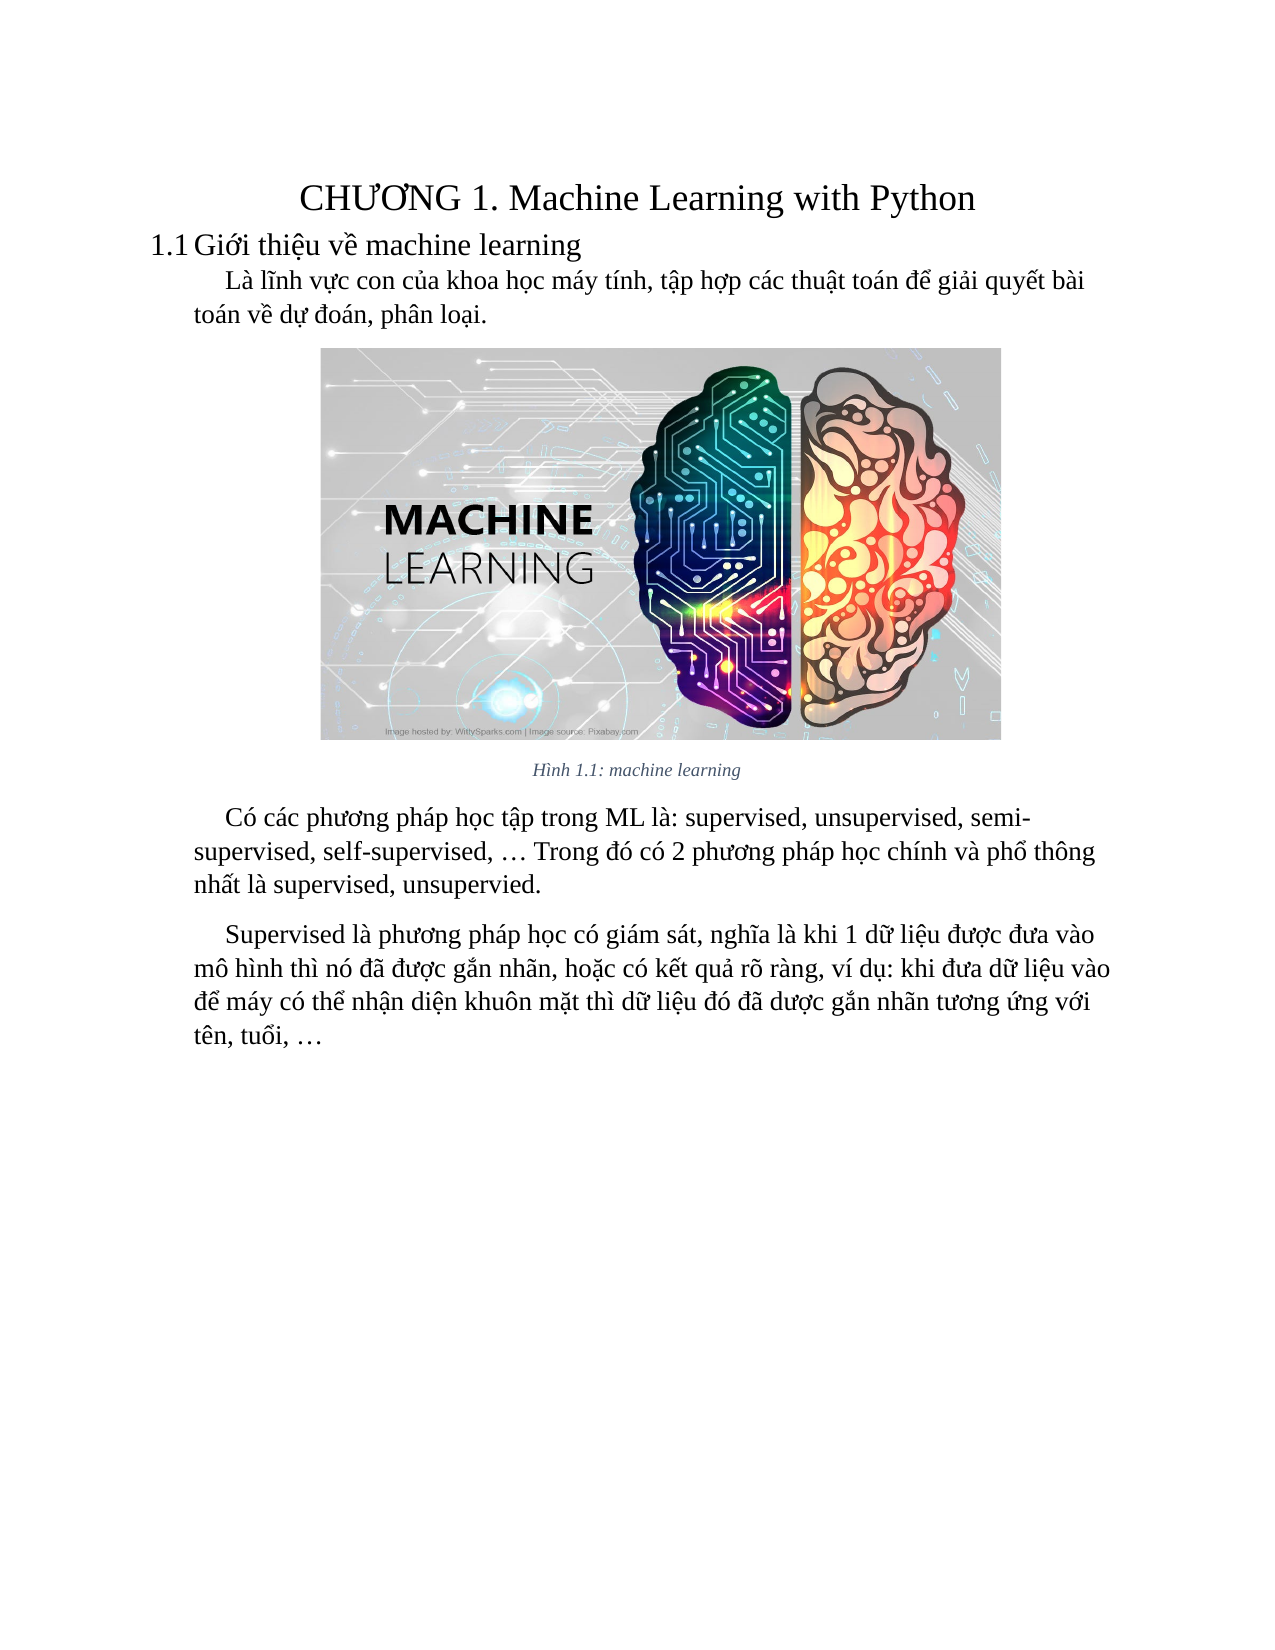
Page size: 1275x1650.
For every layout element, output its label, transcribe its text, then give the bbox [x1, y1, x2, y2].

text Supervised là phương pháp học có giám sát, nghĩa là khi 1 dữ liệu được đưa vào mô hình thì nó đã được gắn nhãn, hoặc có kết quả rõ ràng, ví dụ: khi đưa dữ liệu vào để máy có thể nhận diện khuôn mặt thì dữ liệu đó đã dược gắn nhãn tương ứng với tên, tuổi, … [194, 918, 1125, 1050]
text Có các phương pháp học tập trong ML là: supervised, unsupervised, semi-supervised, self-supervised, … Trong đó có 2 phương pháp học chính và phổ thông nhất là supervised, unsupervied. [194, 801, 1125, 899]
text Là lĩnh vực con của khoa học máy tính, tập hợp các thuật toán để giải quyết bài toán về dự đoán, phân loại. [194, 264, 1125, 329]
picture [320, 348, 1002, 740]
subtitle Giới thiệu về machine learning [150, 226, 1125, 262]
subtitle CHƯƠNG 1. Machine Learning with Python [150, 175, 1125, 218]
